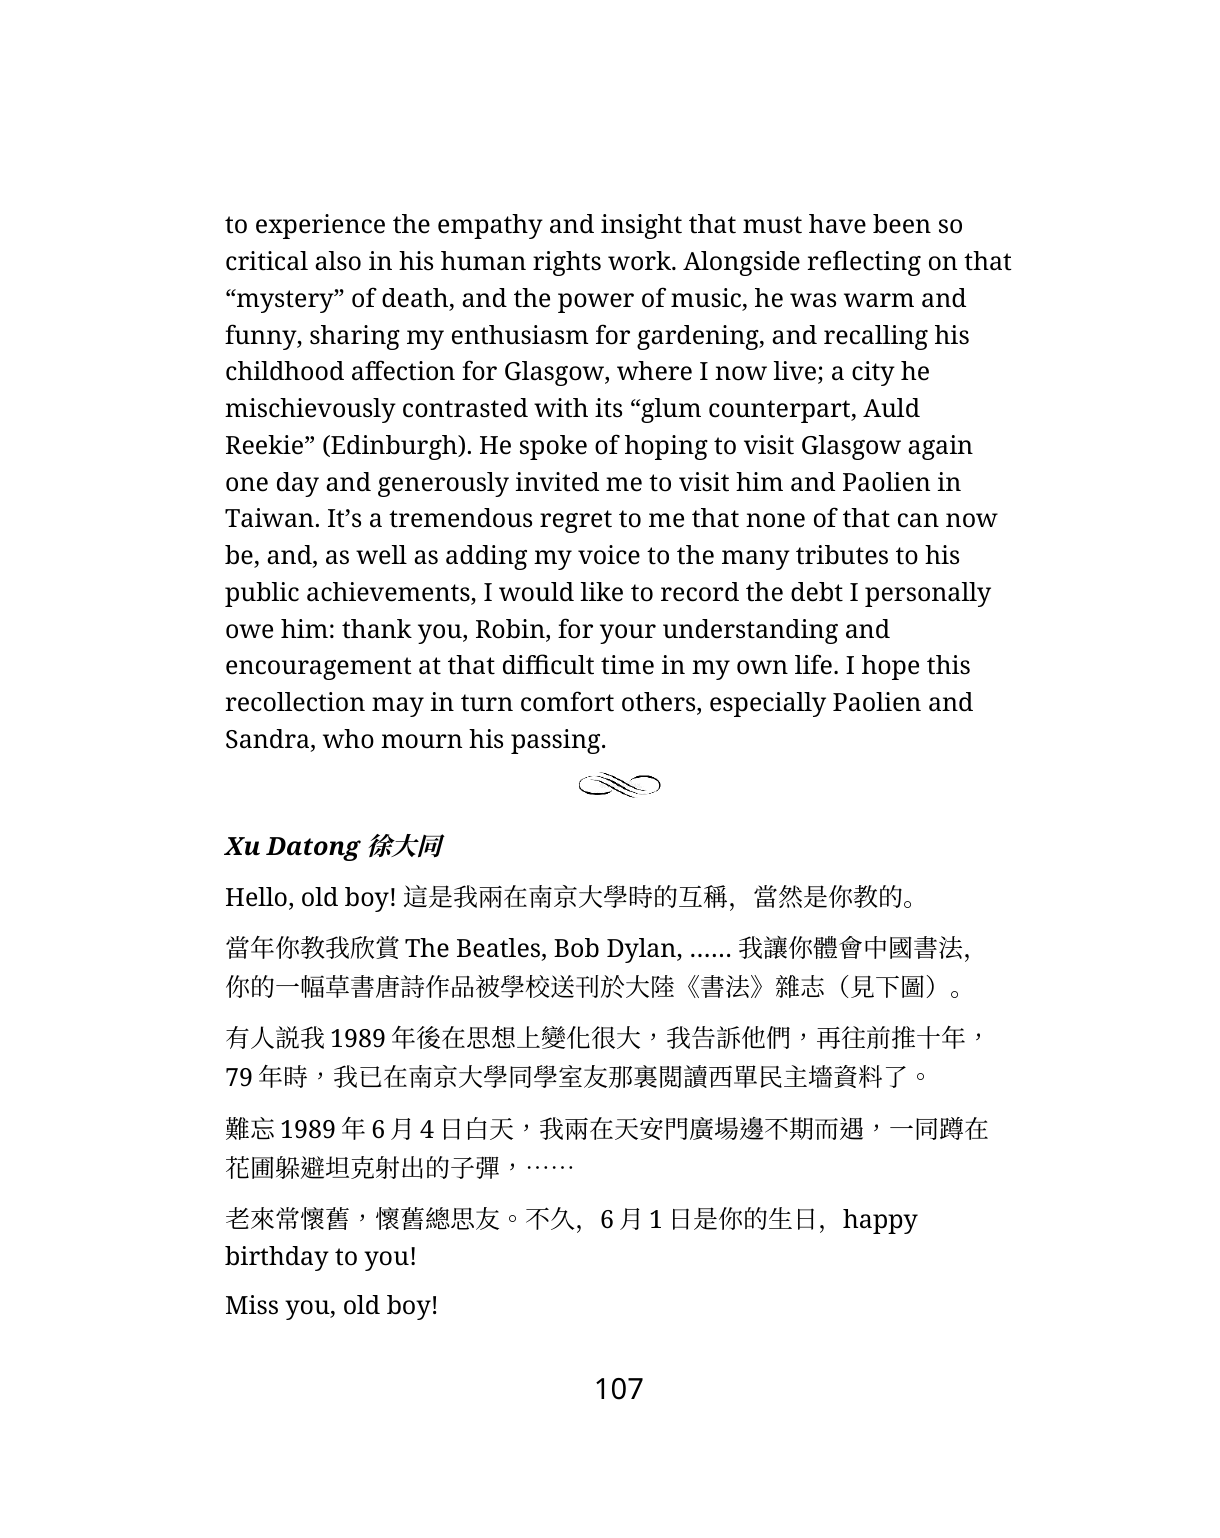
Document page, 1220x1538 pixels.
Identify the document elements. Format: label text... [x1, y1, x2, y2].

picture [575, 771, 663, 800]
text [225, 207, 1012, 756]
text 難忘1989年6月4日白天，我兩在天安門廣場邊不期而遇，一同蹲在花圃躲避坦克射出的子彈，…… [225, 1109, 1012, 1184]
text 有人説我1989年後在思想上變化很大，我告訴他們，再往前推十年，79年時，我已在南京大學同學室友那裏閲讀西單民主墻資料了。 [225, 1019, 1012, 1094]
text Hello, old boy! 這是我兩在南京大學時的互稱，當然是你教的。 [225, 878, 1012, 914]
text 當年你教我欣賞The Beatles, Bob Dylan, …… 我讓你體會中國書法，你的一幅草書唐詩作品被學校送刊於大陸《書法》雜志（見下圖）。 [225, 929, 1012, 1004]
text Miss you, old boy! [225, 1287, 1012, 1322]
text Xu Datong 徐大同 [225, 826, 1012, 862]
text 老來常懷舊，懷舊總思友。不久，6月1日是你的生日，happy birthday to you! [225, 1199, 1012, 1272]
